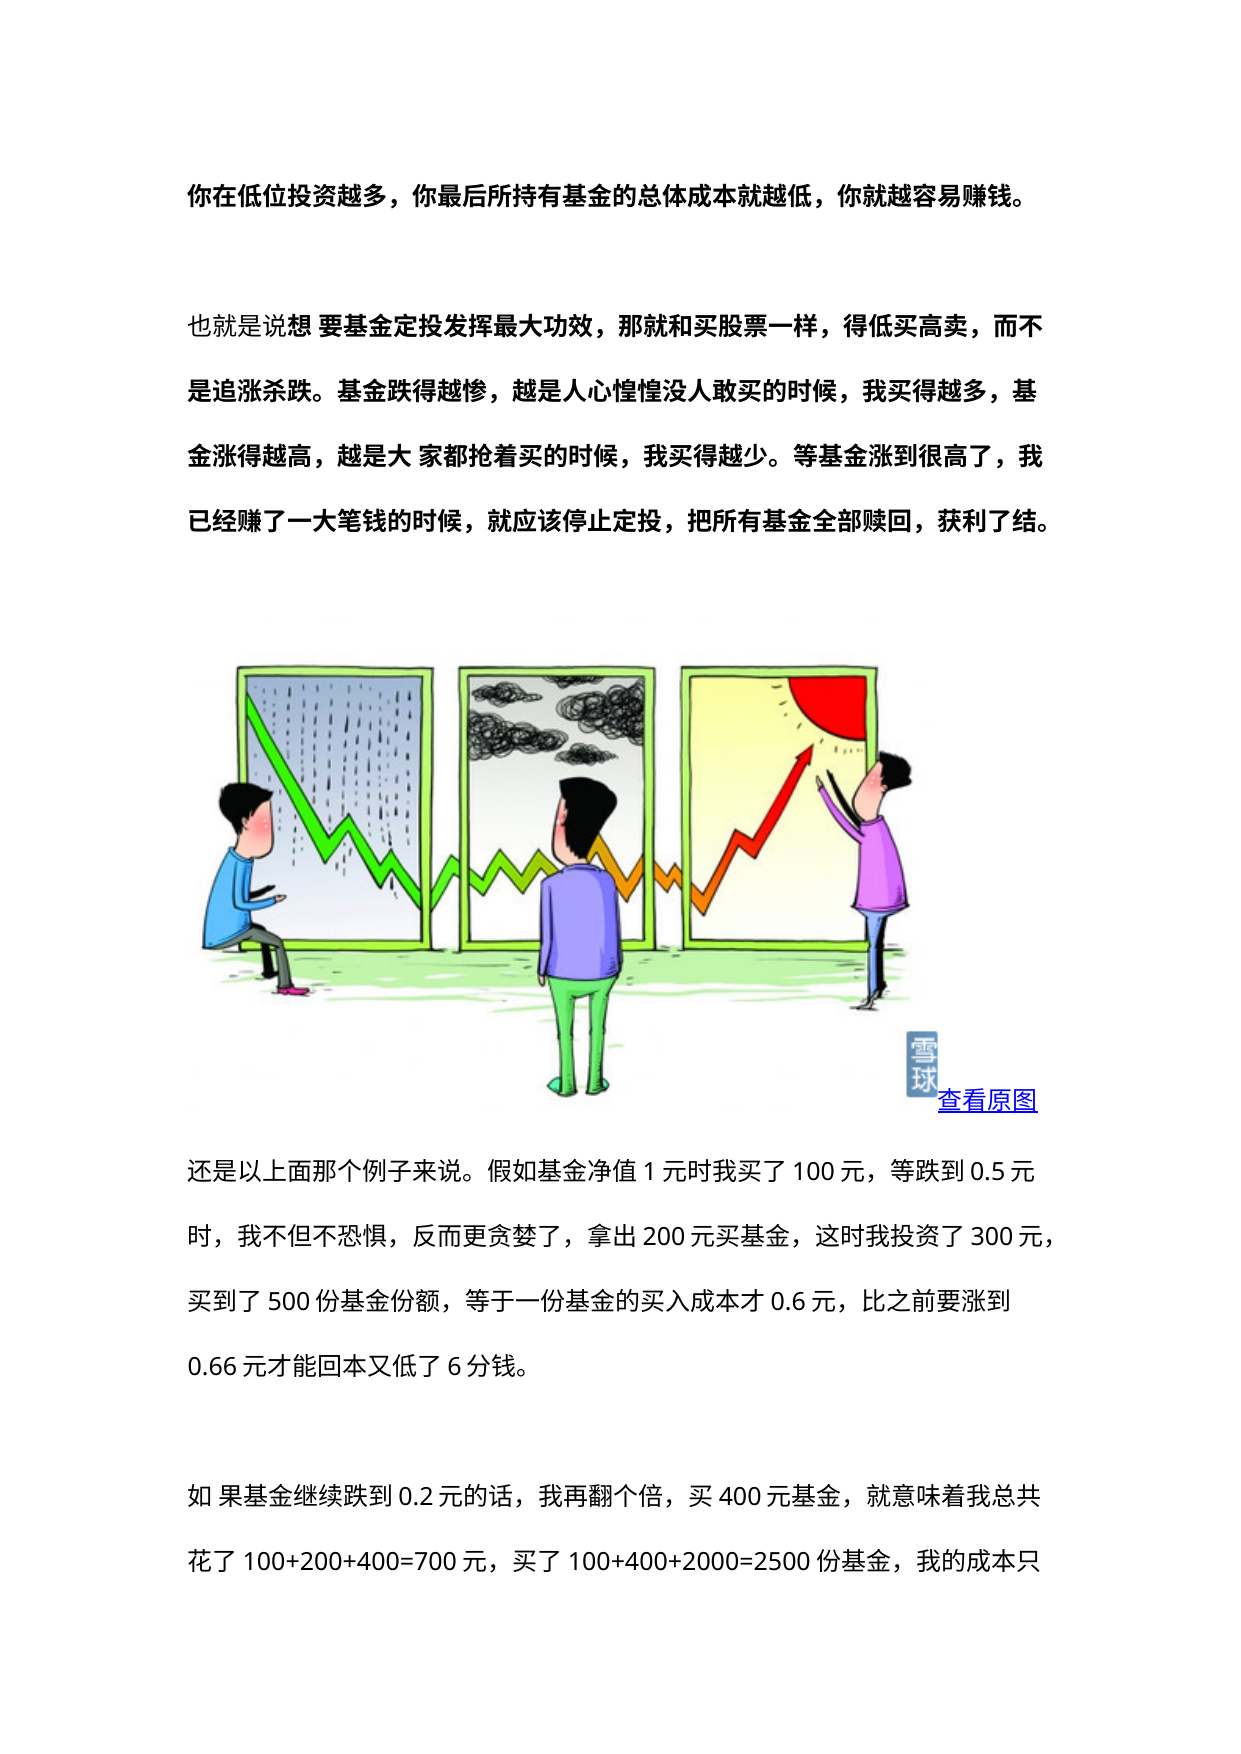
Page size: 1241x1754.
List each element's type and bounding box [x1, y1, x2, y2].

text [187, 162, 1053, 1592]
picture [187, 617, 938, 1110]
